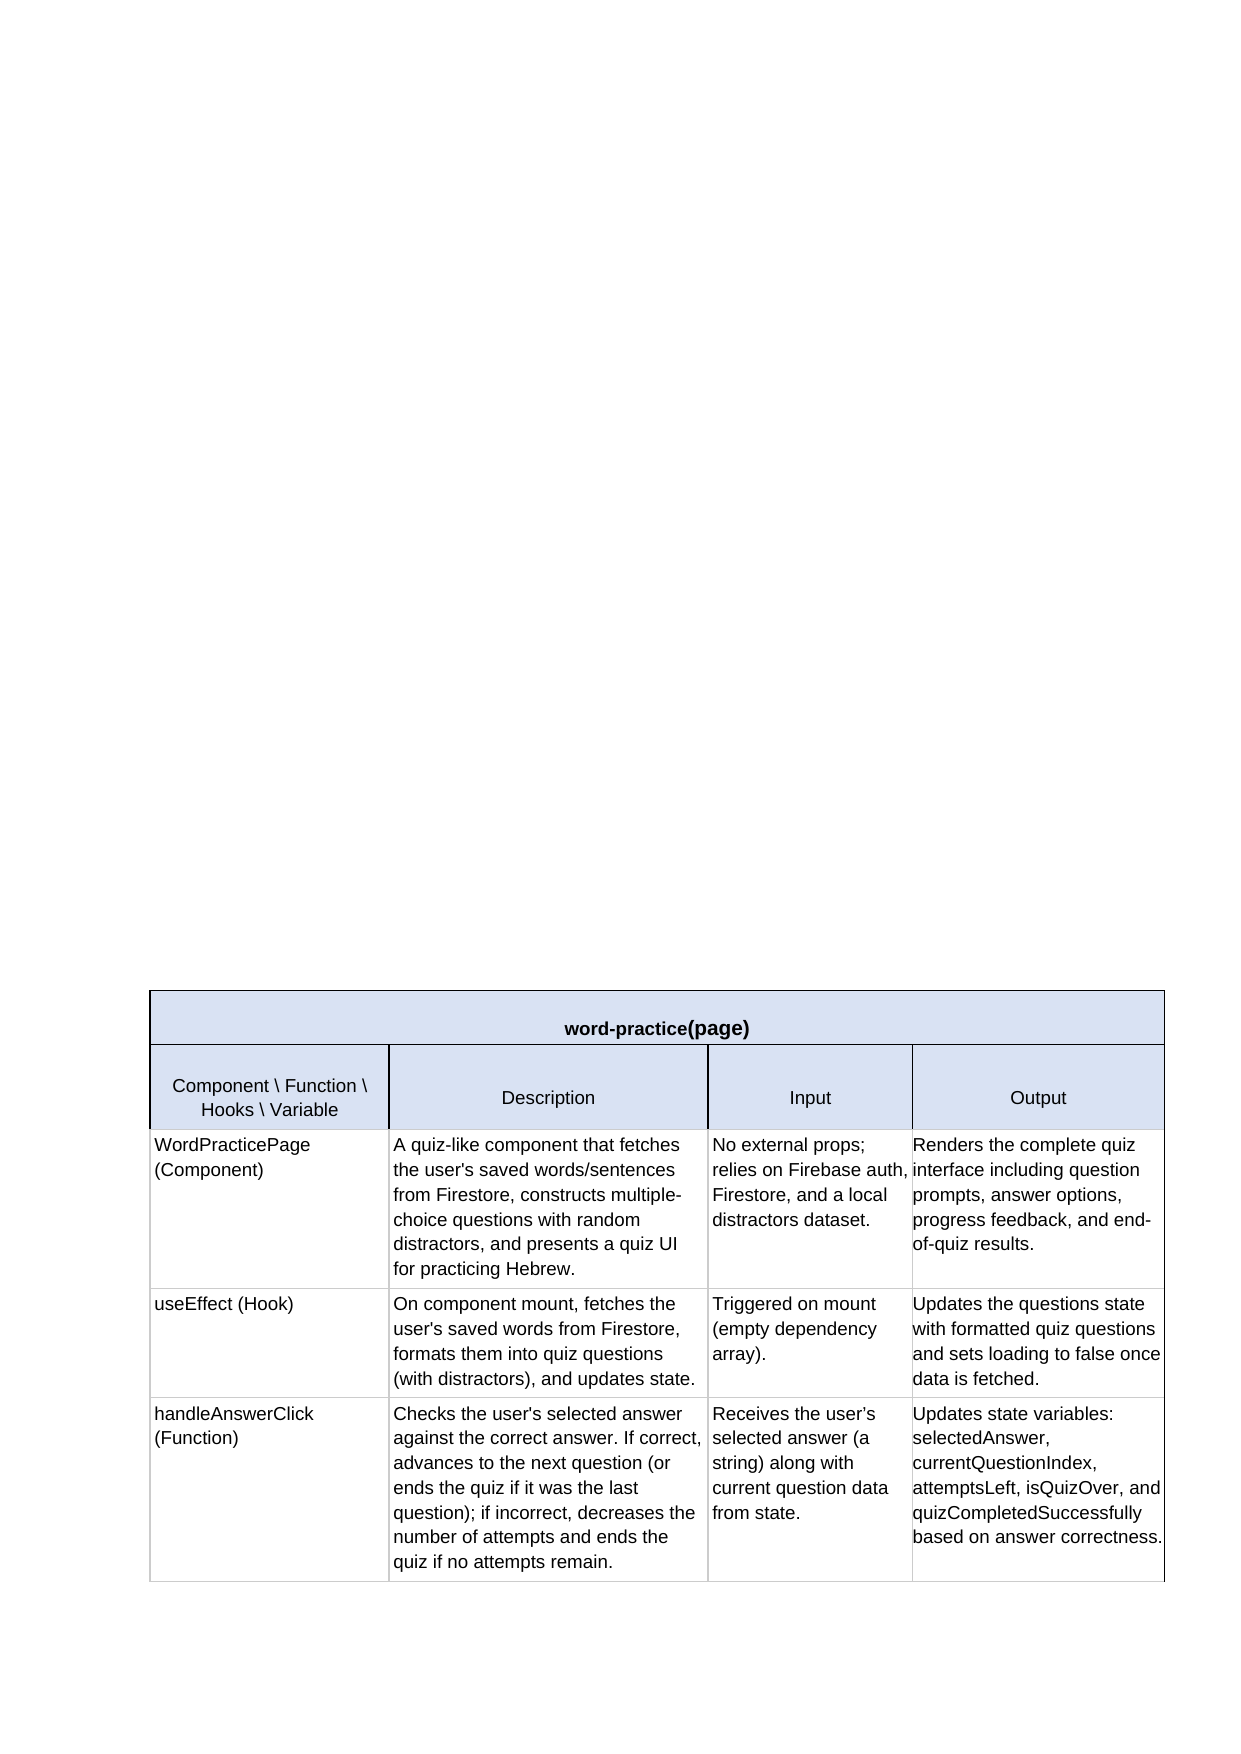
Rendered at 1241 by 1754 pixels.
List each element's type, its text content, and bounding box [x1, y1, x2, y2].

table_cell WordPracticePage (Component) [151, 1130, 388, 1288]
table_cell Renders the complete quiz interface including question prompts, answer options, progress feedback, and end-of-quiz results. [913, 1130, 1164, 1288]
table_cell No external props; relies on Firebase auth, Firestore, and a local distractors dataset. [709, 1130, 912, 1288]
table_cell Updates state variables: selectedAnswer, currentQuestionIndex, attemptsLeft, isQuizOver, and quizCompletedSuccessfully based on answer correctness. [913, 1398, 1164, 1581]
table_cell Updates the questions state with formatted quiz questions and sets loading to false once data is fetched. [913, 1289, 1164, 1397]
table_cell Receives the user’s selected answer (a string) along with current question data from state. [709, 1398, 912, 1581]
table_header word-practice(page) [151, 991, 1164, 1044]
table_cell On component mount, fetches the user's saved words from Firestore, formats them into quiz questions (with distractors), and updates state. [390, 1289, 707, 1397]
table_cell Component \ Function \ Hooks \ Variable [151, 1045, 388, 1129]
table_cell Description [390, 1045, 707, 1129]
table_cell Triggered on mount (empty dependency array). [709, 1289, 912, 1397]
table_cell useEffect (Hook) [151, 1289, 388, 1397]
table_cell A quiz-like component that fetches the user's saved words/sentences from Firestore, constructs multiple-choice questions with random distractors, and presents a quiz UI for practicing Hebrew. [390, 1130, 707, 1288]
table_cell handleAnswerClick (Function) [151, 1398, 388, 1581]
table_cell Checks the user's selected answer against the correct answer. If correct, advances to the next question (or ends the quiz if it was the last question); if incorrect, decreases the number of attempts and ends the quiz if no attempts remain. [390, 1398, 707, 1581]
table_cell Output [913, 1045, 1164, 1129]
table_cell Input [709, 1045, 912, 1129]
